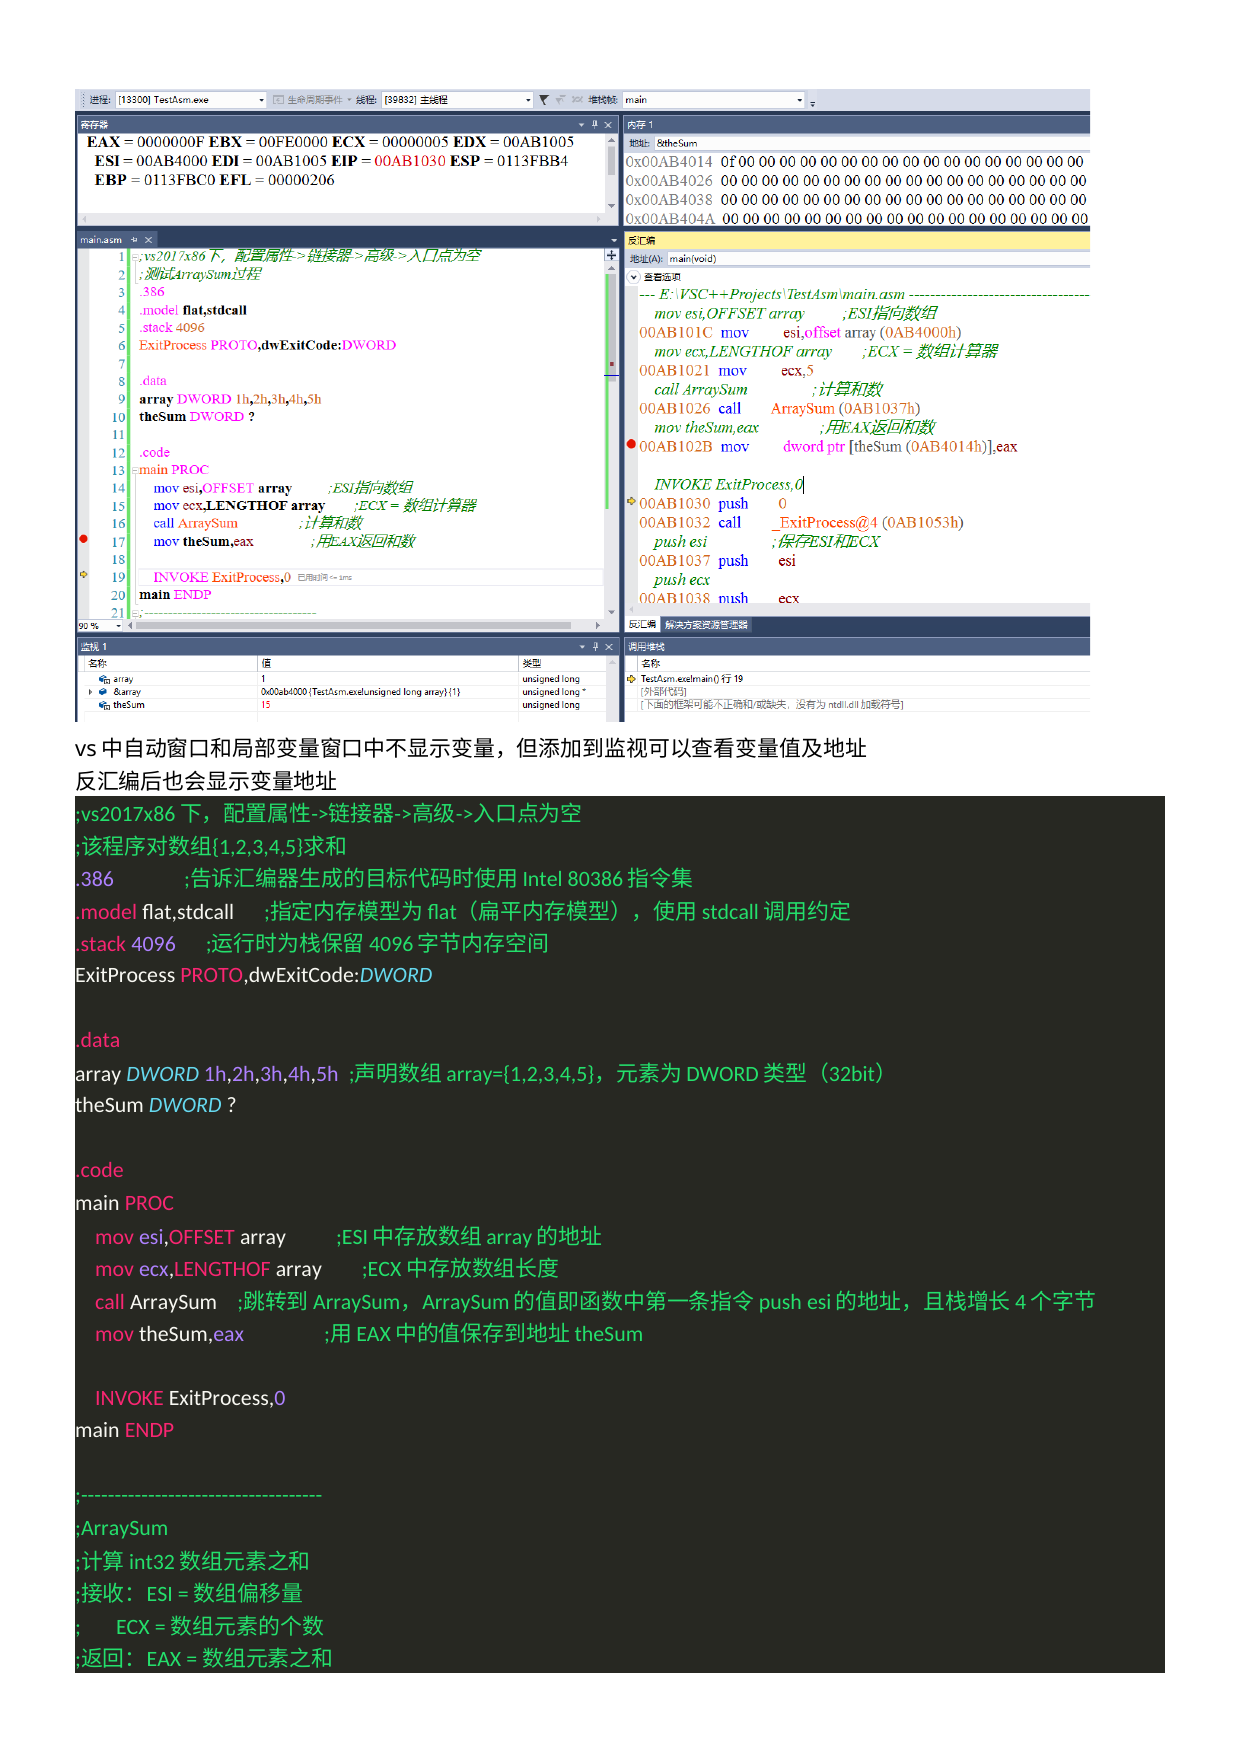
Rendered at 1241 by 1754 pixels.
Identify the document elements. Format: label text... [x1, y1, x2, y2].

text ;接收：ESI = 数组偏移量 [75, 1576, 1165, 1608]
text array DWORD 1h,2h,3h,4h,5h ;声明数组array={1,2,3,4,5}，元素为DWORD类型（32bit） [75, 1056, 1165, 1088]
text 反汇编后也会显示变量地址 [75, 763, 1165, 796]
text ;vs2017x86下，配置属性->链接器->高级->入口点为空 [75, 796, 1165, 828]
text .data [75, 1023, 1165, 1056]
picture [75, 89, 1091, 722]
text vs中自动窗口和局部变量窗口中不显示变量，但添加到监视可以查看变量值及地址 [75, 731, 1165, 763]
text call ArraySum ;跳转到ArraySum，ArraySum的值即函数中第一条指令push esi的地址，且栈增长4个字节 [75, 1283, 1165, 1316]
text main ENDP [75, 1413, 1165, 1446]
text ;返回：EAX = 数组元素之和 [75, 1641, 1165, 1673]
text main PROC [75, 1186, 1165, 1218]
text theSum DWORD ? [75, 1088, 1165, 1121]
text mov ecx,LENGTHOF array ;ECX 中存放数组长度 [75, 1251, 1165, 1283]
text ;该程序对数组{1,2,3,4,5}求和 [75, 828, 1165, 861]
text .model flat,stdcall ;指定内存模型为flat（扁平内存模型），使用stdcall调用约定 [75, 893, 1165, 926]
text ExitProcess PROTO,dwExitCode:DWORD [75, 958, 1165, 991]
text .code [75, 1153, 1165, 1186]
text .386 ;告诉汇编器生成的目标代码时使用Intel 80386指令集 [75, 861, 1165, 893]
text ;ArraySum [75, 1511, 1165, 1543]
text ;计算int32数组元素之和 [75, 1543, 1165, 1576]
text .stack 4096 ;运行时为栈保留4096字节内存空间 [75, 926, 1165, 958]
text mov theSum,eax ;用EAX中的值保存到地址theSum [75, 1316, 1165, 1348]
text ;------------------------------------ [75, 1478, 1165, 1511]
text ; ECX = 数组元素的个数 [75, 1608, 1165, 1641]
text mov esi,OFFSET array ;ESI中存放数组array的地址 [75, 1218, 1165, 1251]
text INVOKE ExitProcess,0 [75, 1381, 1165, 1413]
